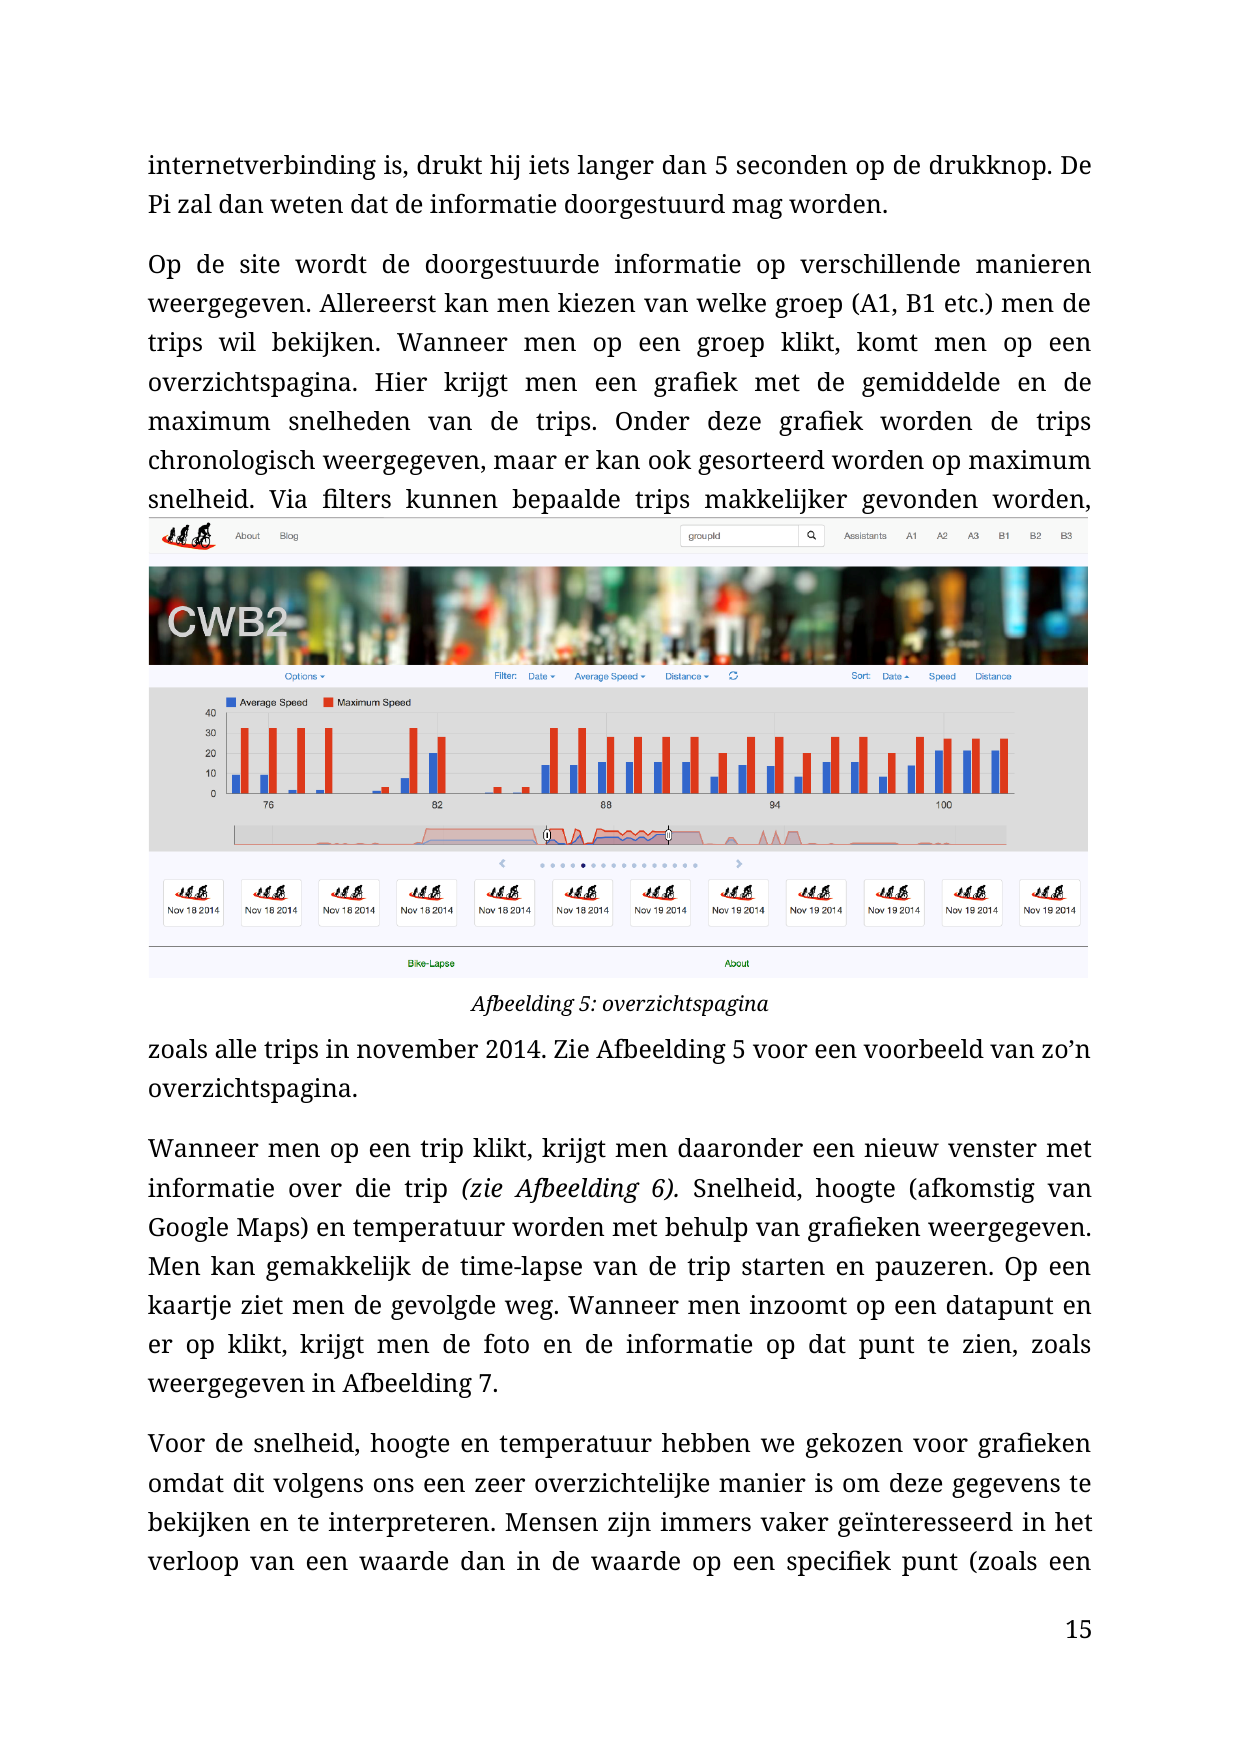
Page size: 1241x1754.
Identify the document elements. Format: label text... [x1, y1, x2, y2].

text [148, 1426, 1093, 1578]
text Wanneer men op een trip klikt, krijgt men daaronder een nieuw venster met informatie over die trip (zie Afbeelding 6). Snelheid, hoogte (afkomstig van Google Maps) en temperatuur worden met behulp van grafieken weergegeven. Men kan gemakkelijk de time-lapse van de trip starten en pauzeren. Op een kaartje ziet men de gevolgde weg. Wanneer men inzoomt op een datapunt en er op klikt, krijgt men de foto en de informatie op dat punt te zien, zoals weergegeven in Afbeelding 7. [148, 1131, 1093, 1400]
picture [147, 517, 1087, 977]
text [148, 148, 1093, 221]
